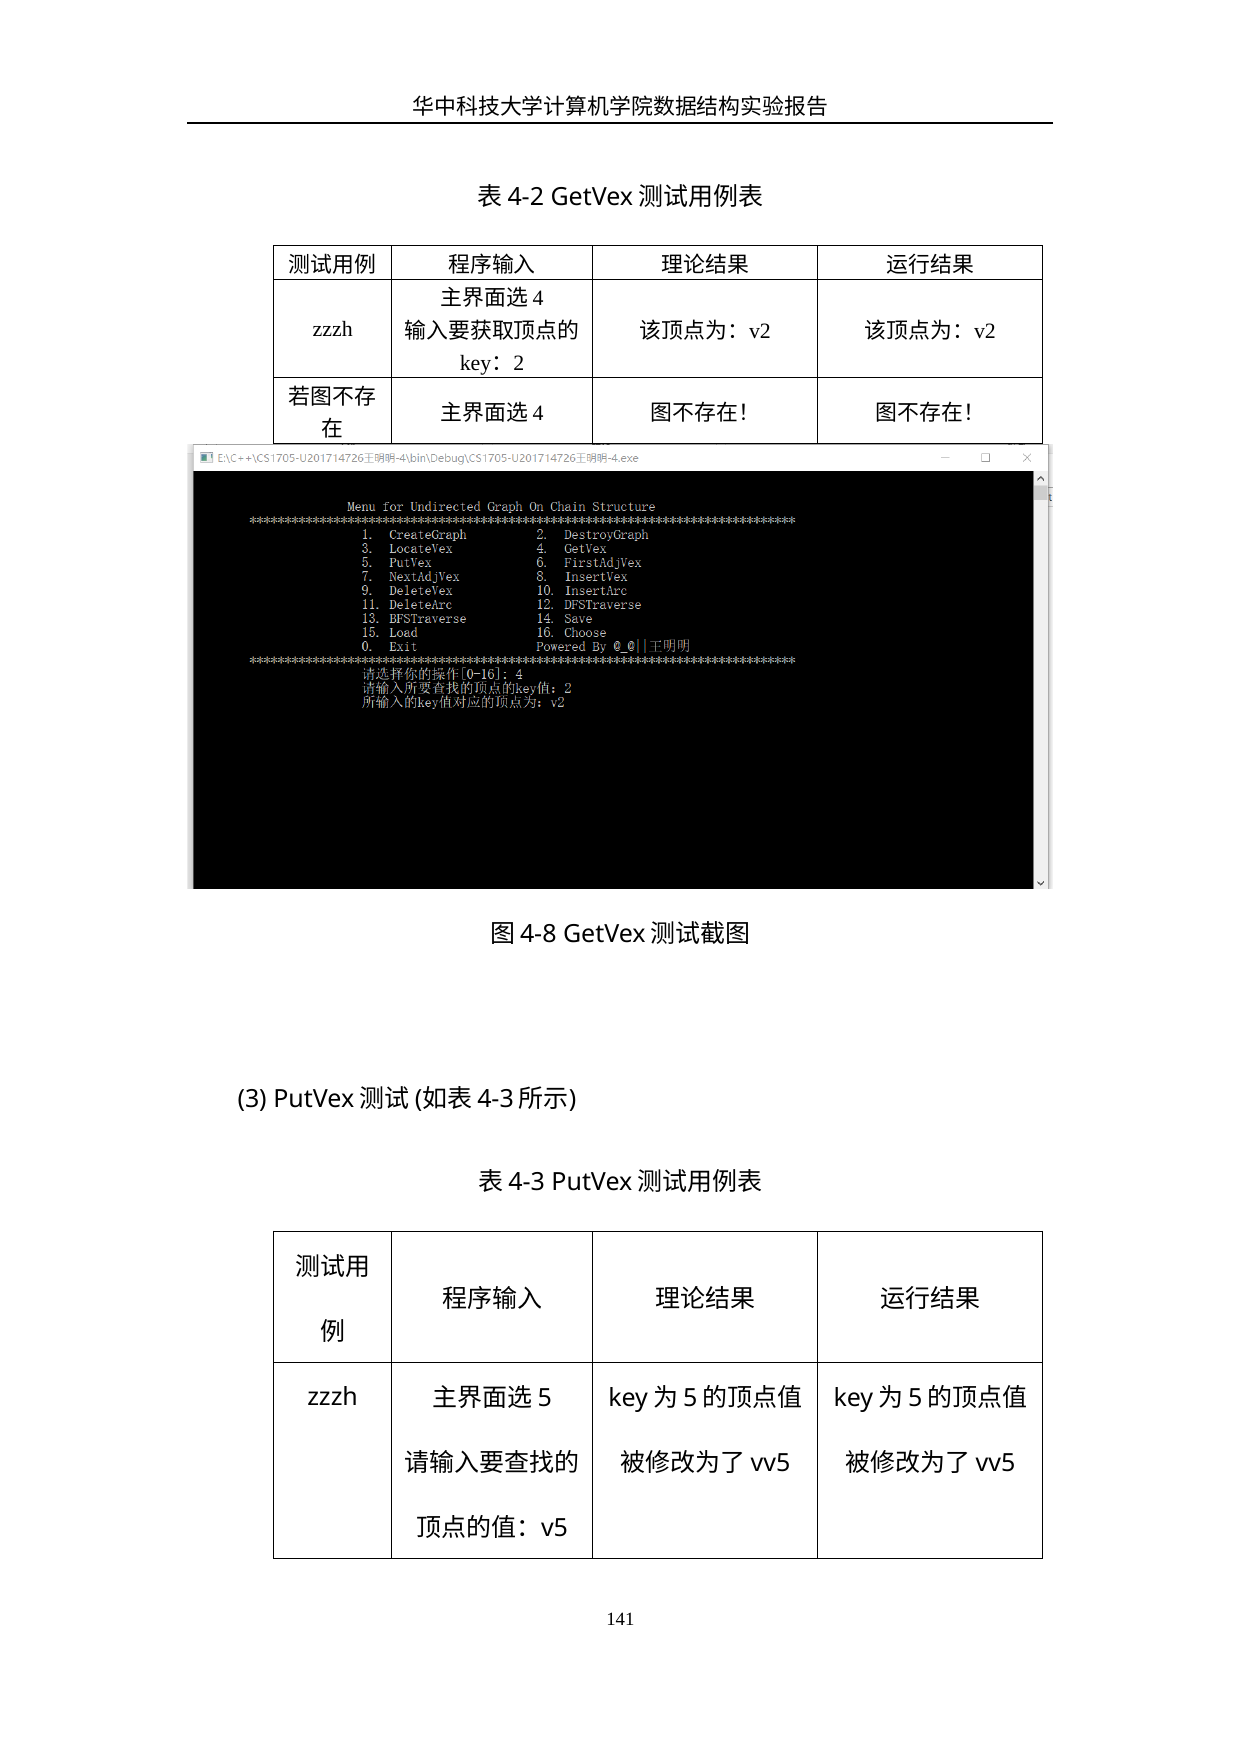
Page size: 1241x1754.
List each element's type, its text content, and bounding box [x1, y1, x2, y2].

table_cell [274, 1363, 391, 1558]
text 表4-2 GetVex测试用例表 [187, 162, 1053, 227]
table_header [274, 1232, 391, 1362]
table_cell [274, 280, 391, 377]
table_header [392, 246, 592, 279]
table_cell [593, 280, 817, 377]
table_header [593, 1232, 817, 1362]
text 表4-3 PutVex测试用例表 [187, 1147, 1053, 1212]
text 图4-8 GetVex测试截图 [187, 899, 1053, 964]
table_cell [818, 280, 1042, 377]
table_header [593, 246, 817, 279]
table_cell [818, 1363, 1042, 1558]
text (3) PutVex测试 (如表4-3所示) [187, 1064, 1053, 1129]
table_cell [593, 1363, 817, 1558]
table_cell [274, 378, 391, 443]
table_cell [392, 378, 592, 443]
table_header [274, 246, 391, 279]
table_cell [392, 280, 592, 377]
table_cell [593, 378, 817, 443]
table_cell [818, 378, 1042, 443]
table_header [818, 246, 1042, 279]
picture [187, 444, 1053, 889]
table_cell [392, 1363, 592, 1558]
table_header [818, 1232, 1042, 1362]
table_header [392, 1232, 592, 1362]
